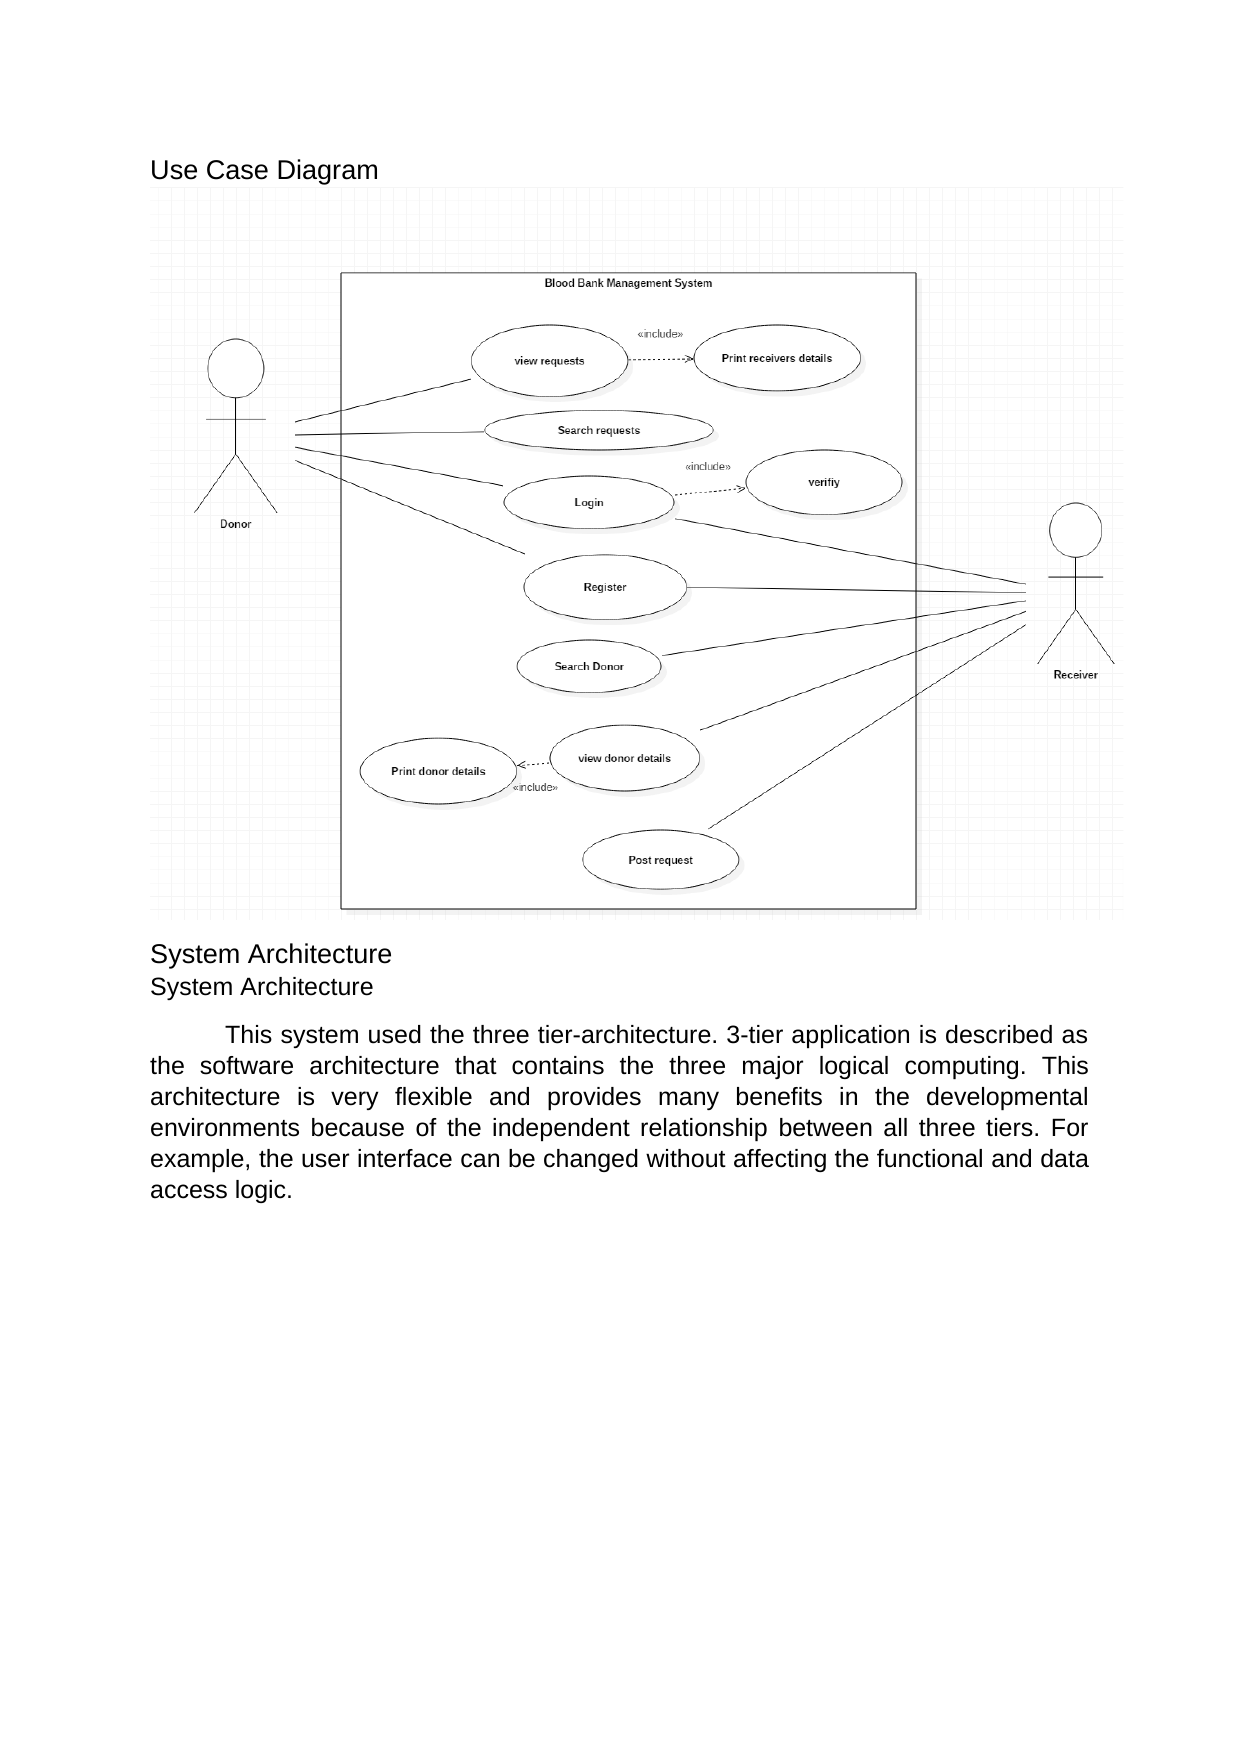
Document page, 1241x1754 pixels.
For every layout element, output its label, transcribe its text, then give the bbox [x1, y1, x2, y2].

text This system used the three tier-architecture. 3-tier application is described as the software architecture that contains the three major logical computing. This architecture is very flexible and provides many benefits in the developmental environments because of the independent relationship between all three tiers. For example, the user interface can be changed without affecting the functional and data access logic. [150, 1019, 1090, 1203]
picture [150, 187, 1124, 920]
text System Architecture [150, 972, 1090, 1001]
subtitle System Architecture [150, 938, 1090, 969]
subtitle Use Case Diagram [150, 154, 1090, 185]
